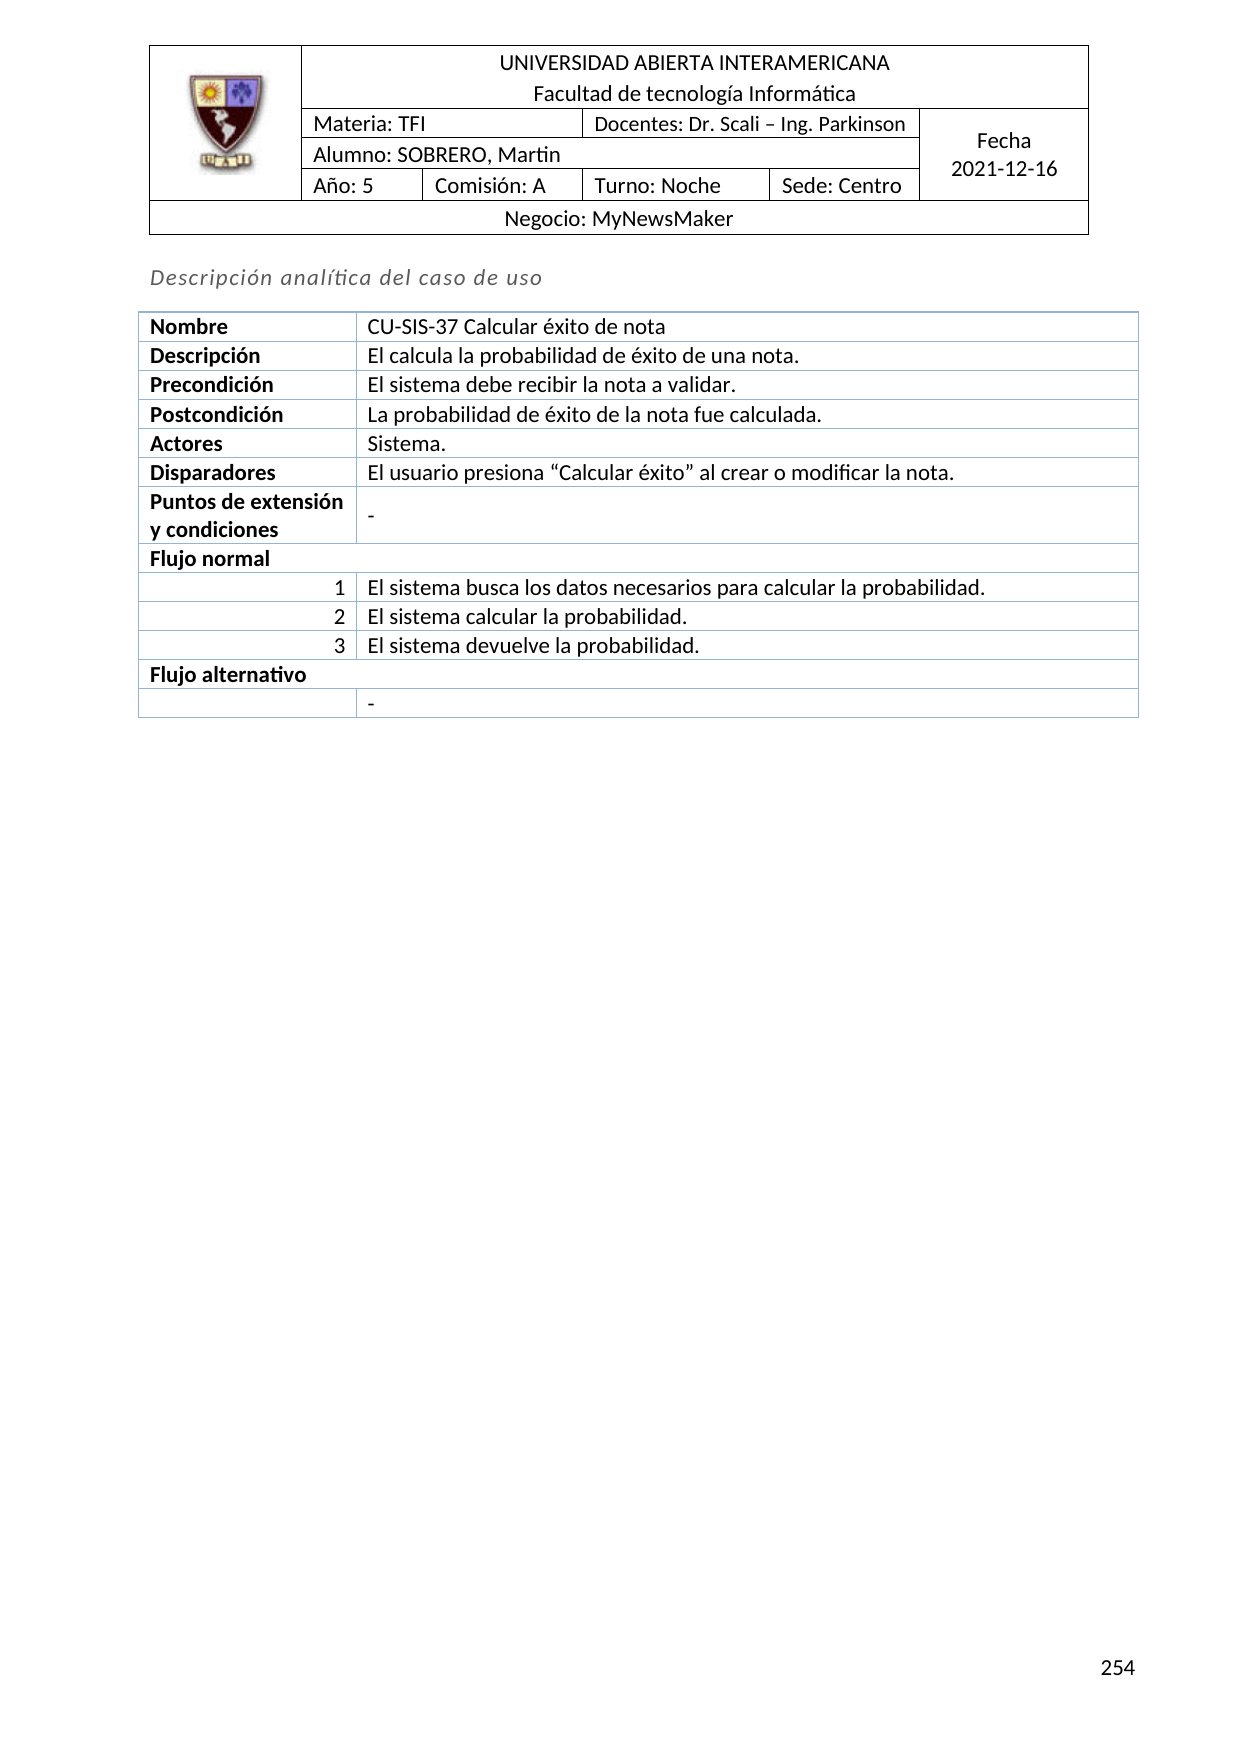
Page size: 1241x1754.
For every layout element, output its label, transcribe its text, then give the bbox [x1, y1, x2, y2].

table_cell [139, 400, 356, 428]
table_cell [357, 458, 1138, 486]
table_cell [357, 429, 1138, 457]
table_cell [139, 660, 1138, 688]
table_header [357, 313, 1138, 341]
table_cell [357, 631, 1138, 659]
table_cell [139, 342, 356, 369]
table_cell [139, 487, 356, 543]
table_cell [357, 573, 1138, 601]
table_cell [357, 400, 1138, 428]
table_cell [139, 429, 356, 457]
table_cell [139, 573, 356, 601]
picture [175, 67, 276, 180]
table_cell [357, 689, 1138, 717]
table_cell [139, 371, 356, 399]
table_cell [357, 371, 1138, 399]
subtitle Descripción analítica del caso de uso [150, 263, 1135, 291]
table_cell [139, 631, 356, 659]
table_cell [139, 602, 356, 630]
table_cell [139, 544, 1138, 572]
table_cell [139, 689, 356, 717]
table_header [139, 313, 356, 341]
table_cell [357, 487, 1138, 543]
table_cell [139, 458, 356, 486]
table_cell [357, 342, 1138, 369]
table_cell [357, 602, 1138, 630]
